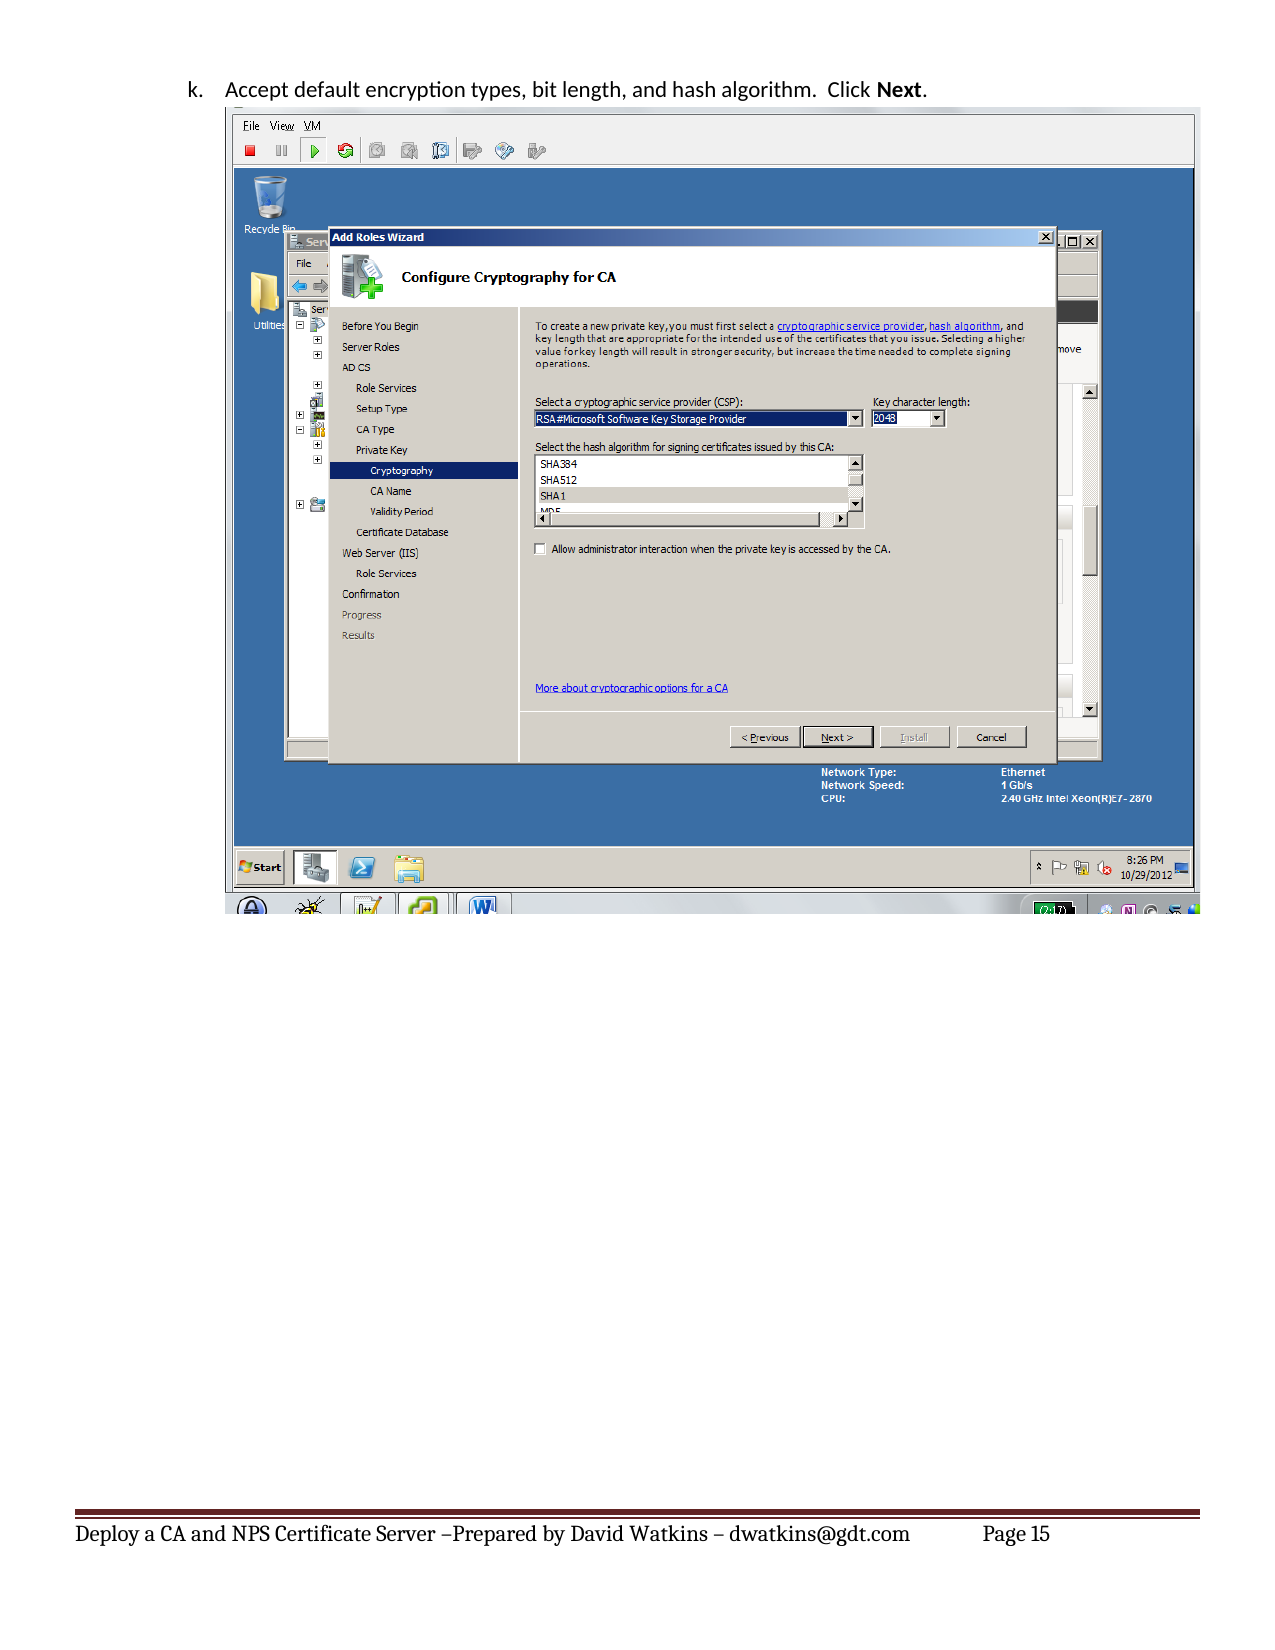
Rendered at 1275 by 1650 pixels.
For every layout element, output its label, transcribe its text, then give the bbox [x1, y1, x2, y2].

picture [225, 107, 1200, 914]
